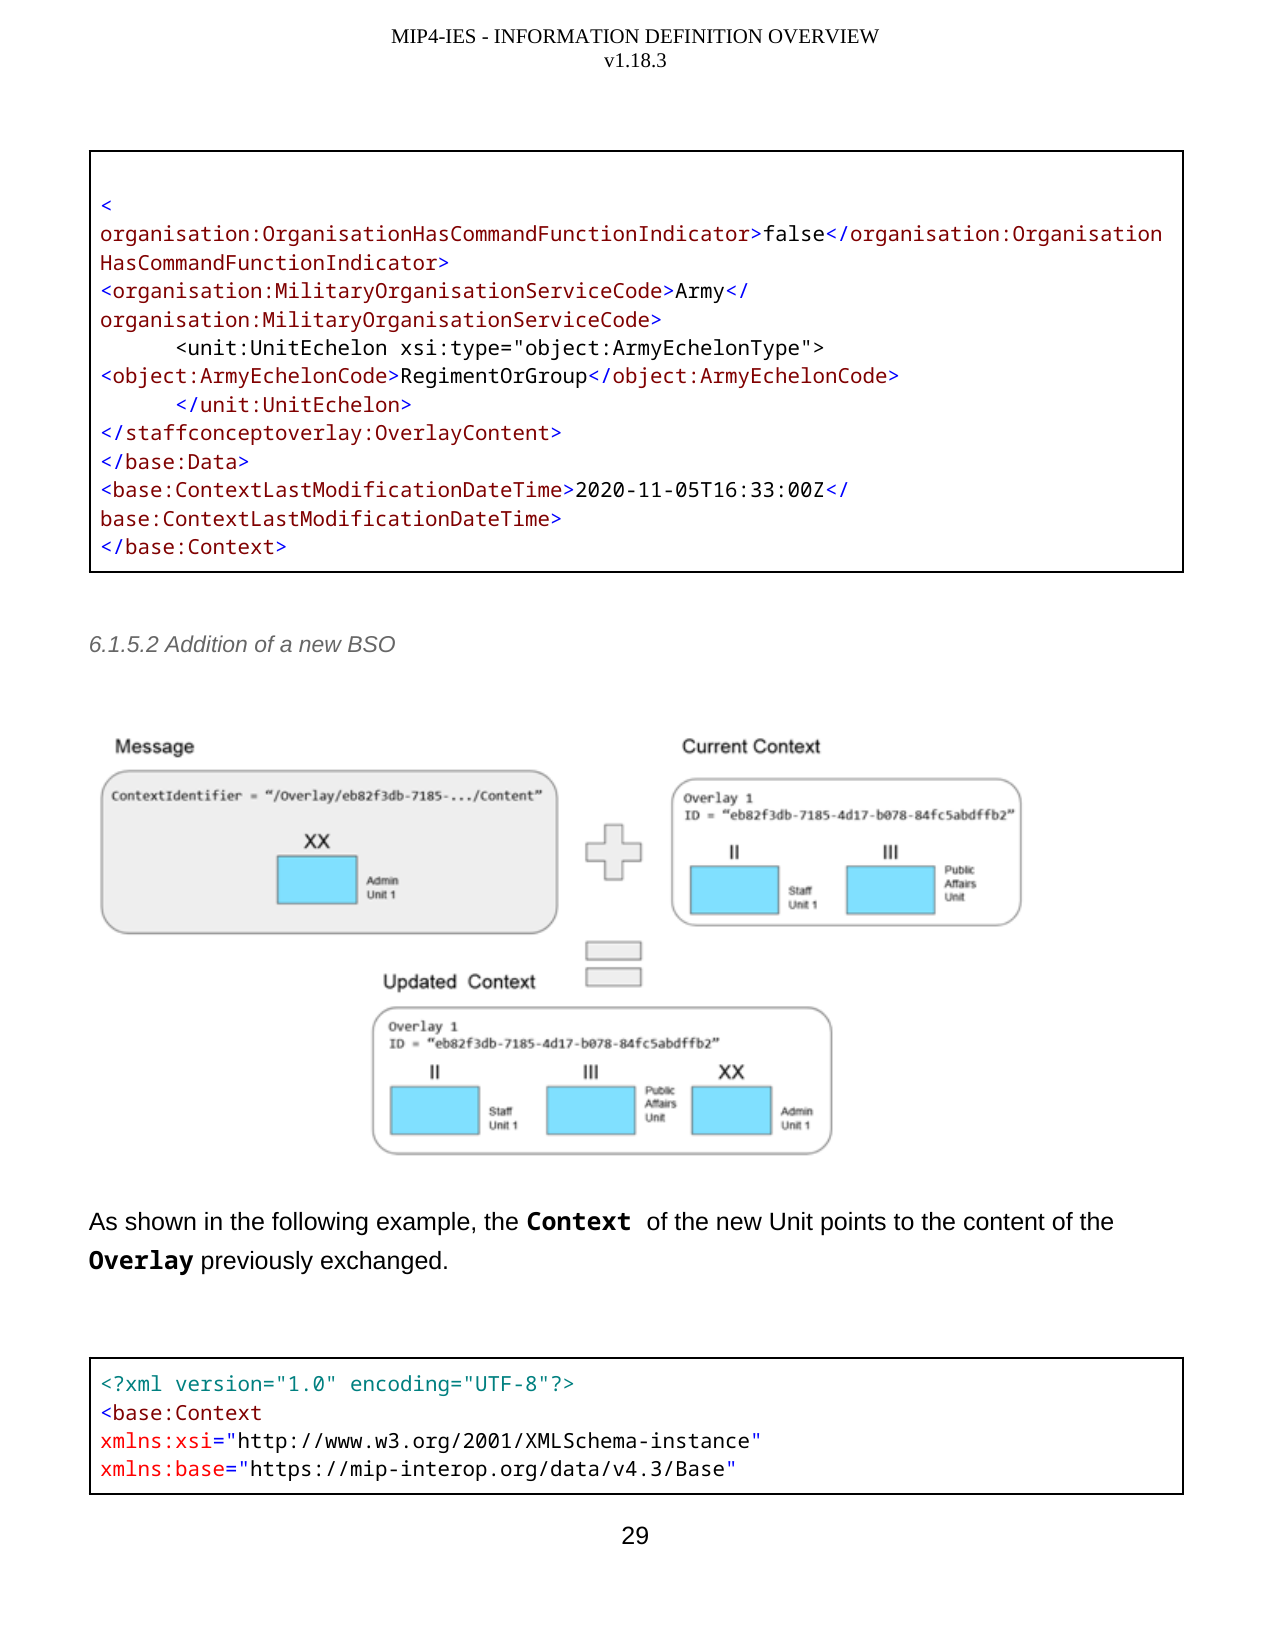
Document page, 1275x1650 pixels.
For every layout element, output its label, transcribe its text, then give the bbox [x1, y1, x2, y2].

subtitle 6.1.5.2 Addition of a new BSO [88, 631, 1182, 657]
picture [88, 723, 1036, 1179]
text As shown in the following example, the Context of the new Unit points to the content of the Overlay previously exchanged. [88, 1204, 1182, 1277]
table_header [91, 1359, 1182, 1493]
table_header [91, 152, 1182, 571]
